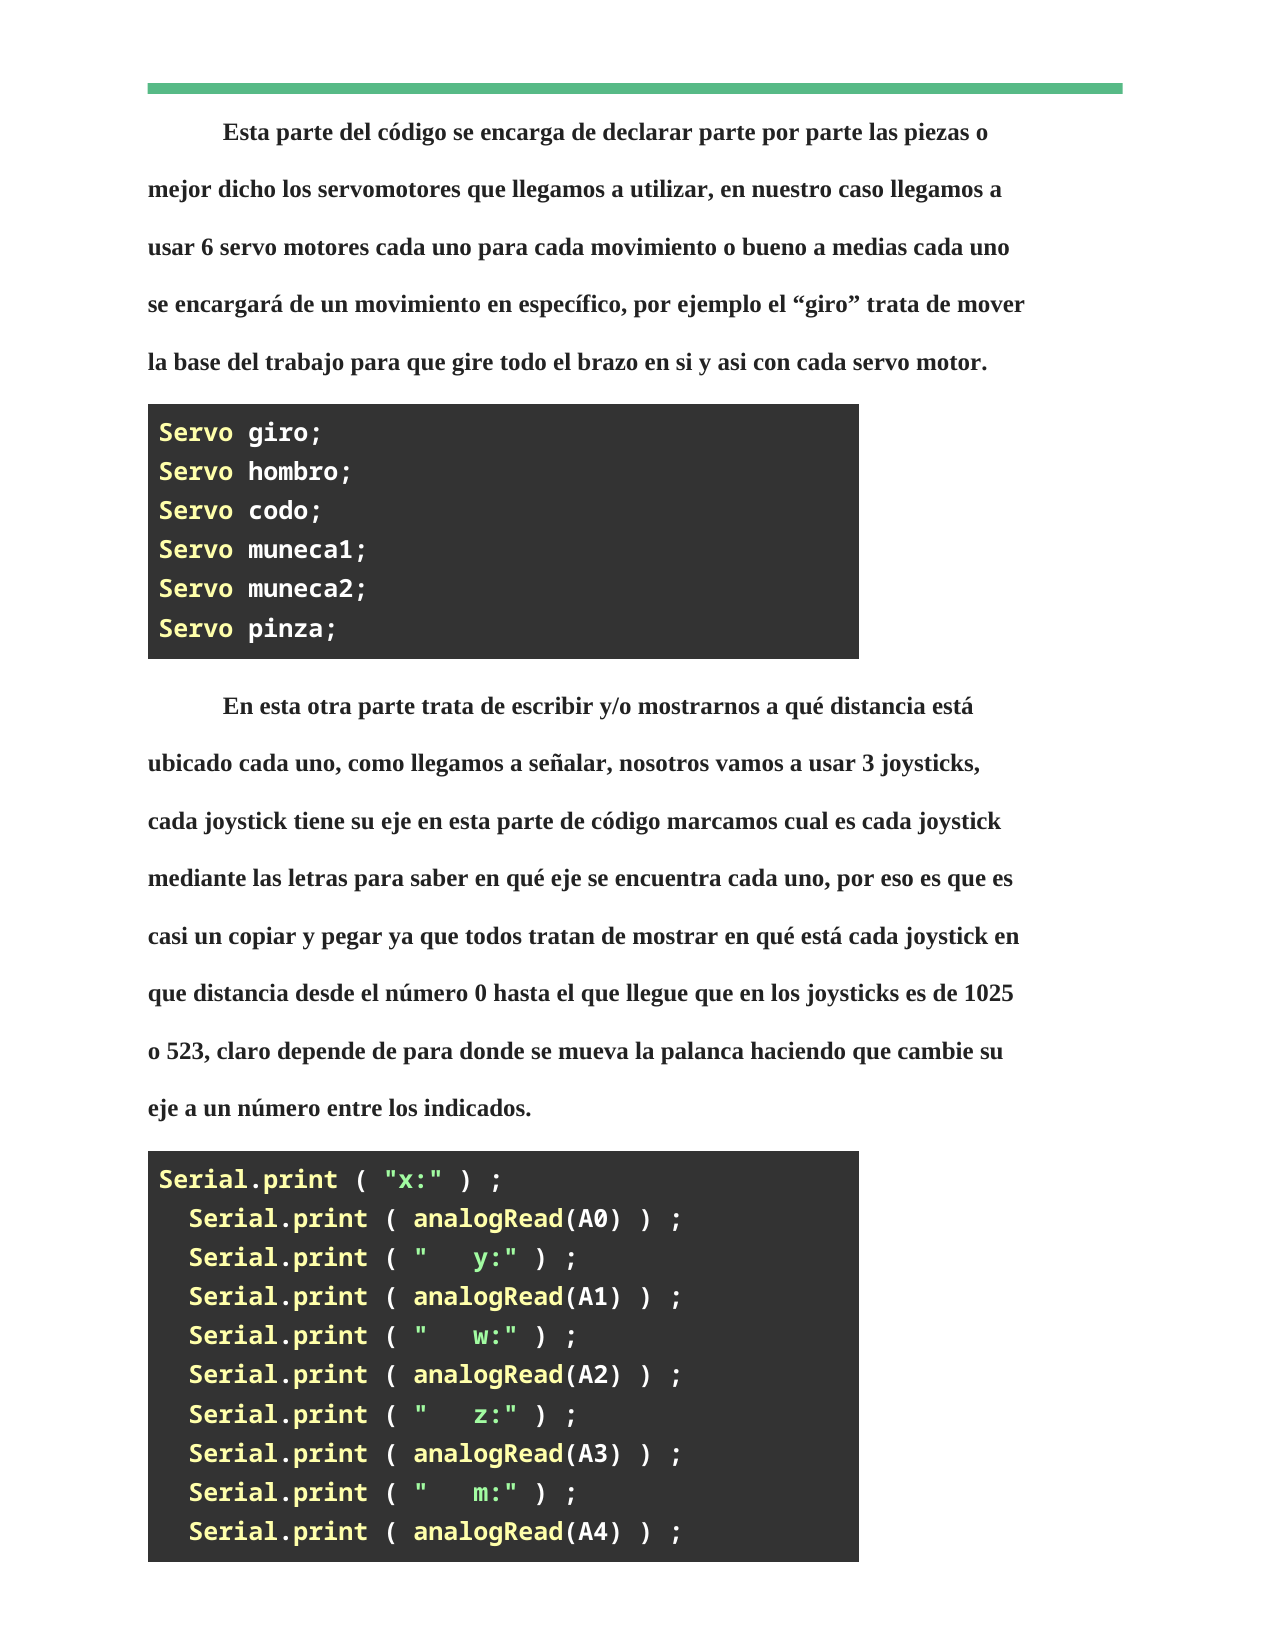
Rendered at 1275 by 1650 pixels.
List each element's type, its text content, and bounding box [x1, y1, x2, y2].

table_header Serial.print ( "x:" ) ; Serial.print ( analogRead(A0) ) ; Serial.print ( " y:" ) ; Serial.print ( analogRead(A1) ) ; Serial.print ( " w:" ) ; Serial.print ( analogRead(A2) ) ; Serial.print ( " z:" ) ; Serial.print ( analogRead(A3) ) ; Serial.print ( " m:" ) ; Serial.print ( analogRead(A4) ) ; [148, 1151, 859, 1562]
text En esta otra parte trata de escribir y/o mostrarnos a qué distancia está ubicado cada uno, como llegamos a señalar, nosotros vamos a usar 3 joysticks, cada joystick tiene su eje en esta parte de código marcamos cual es cada joystick mediante las letras para saber en qué eje se encuentra cada uno, por eso es que es casi un copiar y pegar ya que todos tratan de mostrar en qué está cada joystick en que distancia desde el número 0 hasta el que llegue que en los joysticks es de 1025 o 523, claro depende de para donde se mueva la palanca haciendo que cambie su eje a un número entre los indicados. [148, 691, 1032, 1122]
text Esta parte del código se encarga de declarar parte por parte las piezas o mejor dicho los servomotores que llegamos a utilizar, en nuestro caso llegamos a usar 6 servo motores cada uno para cada movimiento o bueno a medias cada uno se encargará de un movimiento en específico, por ejemplo el “giro” trata de mover la base del trabajo para que gire todo el brazo en si y asi con cada servo motor. [148, 117, 1032, 375]
table_header Servo giro; Servo hombro; Servo codo; Servo muneca1; Servo muneca2; Servo pinza; [148, 404, 859, 659]
picture [147, 83, 1123, 94]
